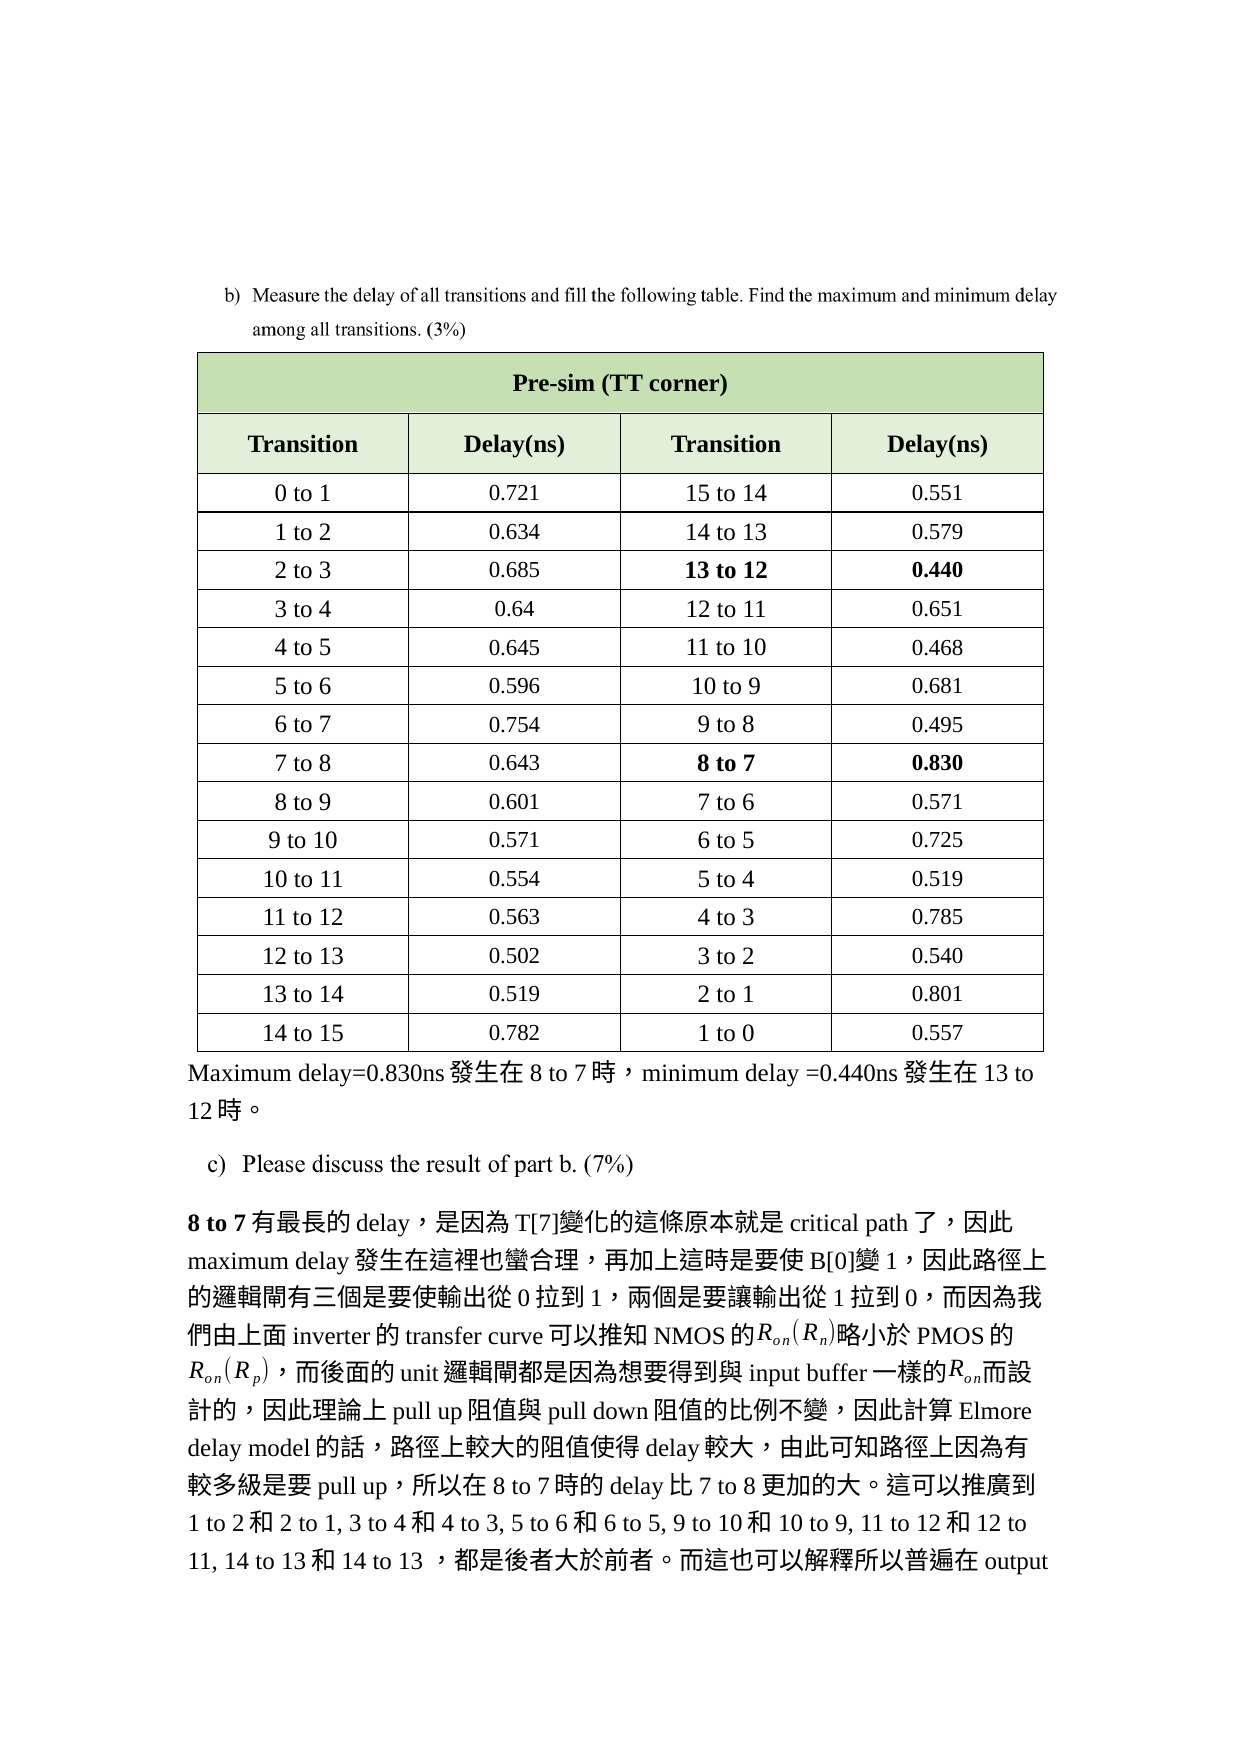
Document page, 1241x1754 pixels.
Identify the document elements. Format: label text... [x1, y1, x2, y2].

table_cell 0.551 [832, 474, 1043, 511]
table_cell 6 to 5 [621, 821, 831, 858]
table_cell 0 to 1 [198, 474, 408, 511]
table_cell 14 to 15 [198, 1014, 408, 1051]
table_cell Transition [621, 414, 831, 473]
table_cell 0.681 [832, 667, 1043, 704]
table_cell 12 to 13 [198, 936, 408, 974]
table_cell 0.785 [832, 898, 1043, 935]
table_cell 0.596 [409, 667, 620, 704]
table_cell 14 to 13 [621, 513, 831, 550]
table_cell 5 to 6 [198, 667, 408, 704]
table_cell 10 to 11 [198, 859, 408, 897]
table_cell 7 to 8 [198, 744, 408, 781]
table_cell 3 to 4 [198, 590, 408, 627]
table_cell 8 to 7 [621, 744, 831, 781]
table_cell 5 to 4 [621, 859, 831, 897]
picture [187, 280, 1066, 349]
table_cell 0.571 [832, 782, 1043, 820]
table_cell 1 to 2 [198, 513, 408, 550]
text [187, 1202, 1053, 1577]
table_cell 11 to 12 [198, 898, 408, 935]
table_cell Delay(ns) [832, 414, 1043, 473]
table_cell 0.685 [409, 551, 620, 588]
table_cell 3 to 2 [621, 936, 831, 974]
table_cell 0.563 [409, 898, 620, 935]
table_cell 0.725 [832, 821, 1043, 858]
table_cell 4 to 3 [621, 898, 831, 935]
table_cell Delay(ns) [409, 414, 620, 473]
table_cell 0.643 [409, 744, 620, 781]
table_cell 6 to 7 [198, 705, 408, 743]
table_cell 0.651 [832, 590, 1043, 627]
table_header Pre-sim (TT corner) [198, 353, 1043, 412]
table_cell 0.540 [832, 936, 1043, 974]
table_cell 0.495 [832, 705, 1043, 743]
table_cell 7 to 6 [621, 782, 831, 820]
table_cell 0.579 [832, 513, 1043, 550]
table_cell 0.502 [409, 936, 620, 974]
table_cell 10 to 9 [621, 667, 831, 704]
table_cell 0.601 [409, 782, 620, 820]
table_cell 8 to 9 [198, 782, 408, 820]
table_cell 0.519 [832, 859, 1043, 897]
table_cell 0.801 [832, 975, 1043, 1012]
table_cell 0.468 [832, 628, 1043, 666]
table_cell 13 to 12 [621, 551, 831, 588]
table_cell 12 to 11 [621, 590, 831, 627]
picture [187, 1136, 708, 1193]
table_cell 0.754 [409, 705, 620, 743]
table_cell 13 to 14 [198, 975, 408, 1012]
table_cell 15 to 14 [621, 474, 831, 511]
table_cell 1 to 0 [621, 1014, 831, 1051]
table_cell 0.64 [409, 590, 620, 627]
table_cell 0.557 [832, 1014, 1043, 1051]
table_cell Transition [198, 414, 408, 473]
text Maximum delay=0.830ns發生在8 to 7時，minimum delay =0.440ns發生在13 to 12時。 [187, 1052, 1053, 1127]
table_cell 0.554 [409, 859, 620, 897]
table_cell 2 to 3 [198, 551, 408, 588]
table_cell 0.440 [832, 551, 1043, 588]
table_cell 9 to 10 [198, 821, 408, 858]
table_cell 4 to 5 [198, 628, 408, 666]
table_cell 9 to 8 [621, 705, 831, 743]
table_cell 11 to 10 [621, 628, 831, 666]
table_cell 0.519 [409, 975, 620, 1012]
table_cell 2 to 1 [621, 975, 831, 1012]
table_cell 0.721 [409, 474, 620, 511]
table_cell 0.830 [832, 744, 1043, 781]
table_cell 0.571 [409, 821, 620, 858]
table_cell 0.645 [409, 628, 620, 666]
table_cell 0.782 [409, 1014, 620, 1051]
table_cell 0.634 [409, 513, 620, 550]
